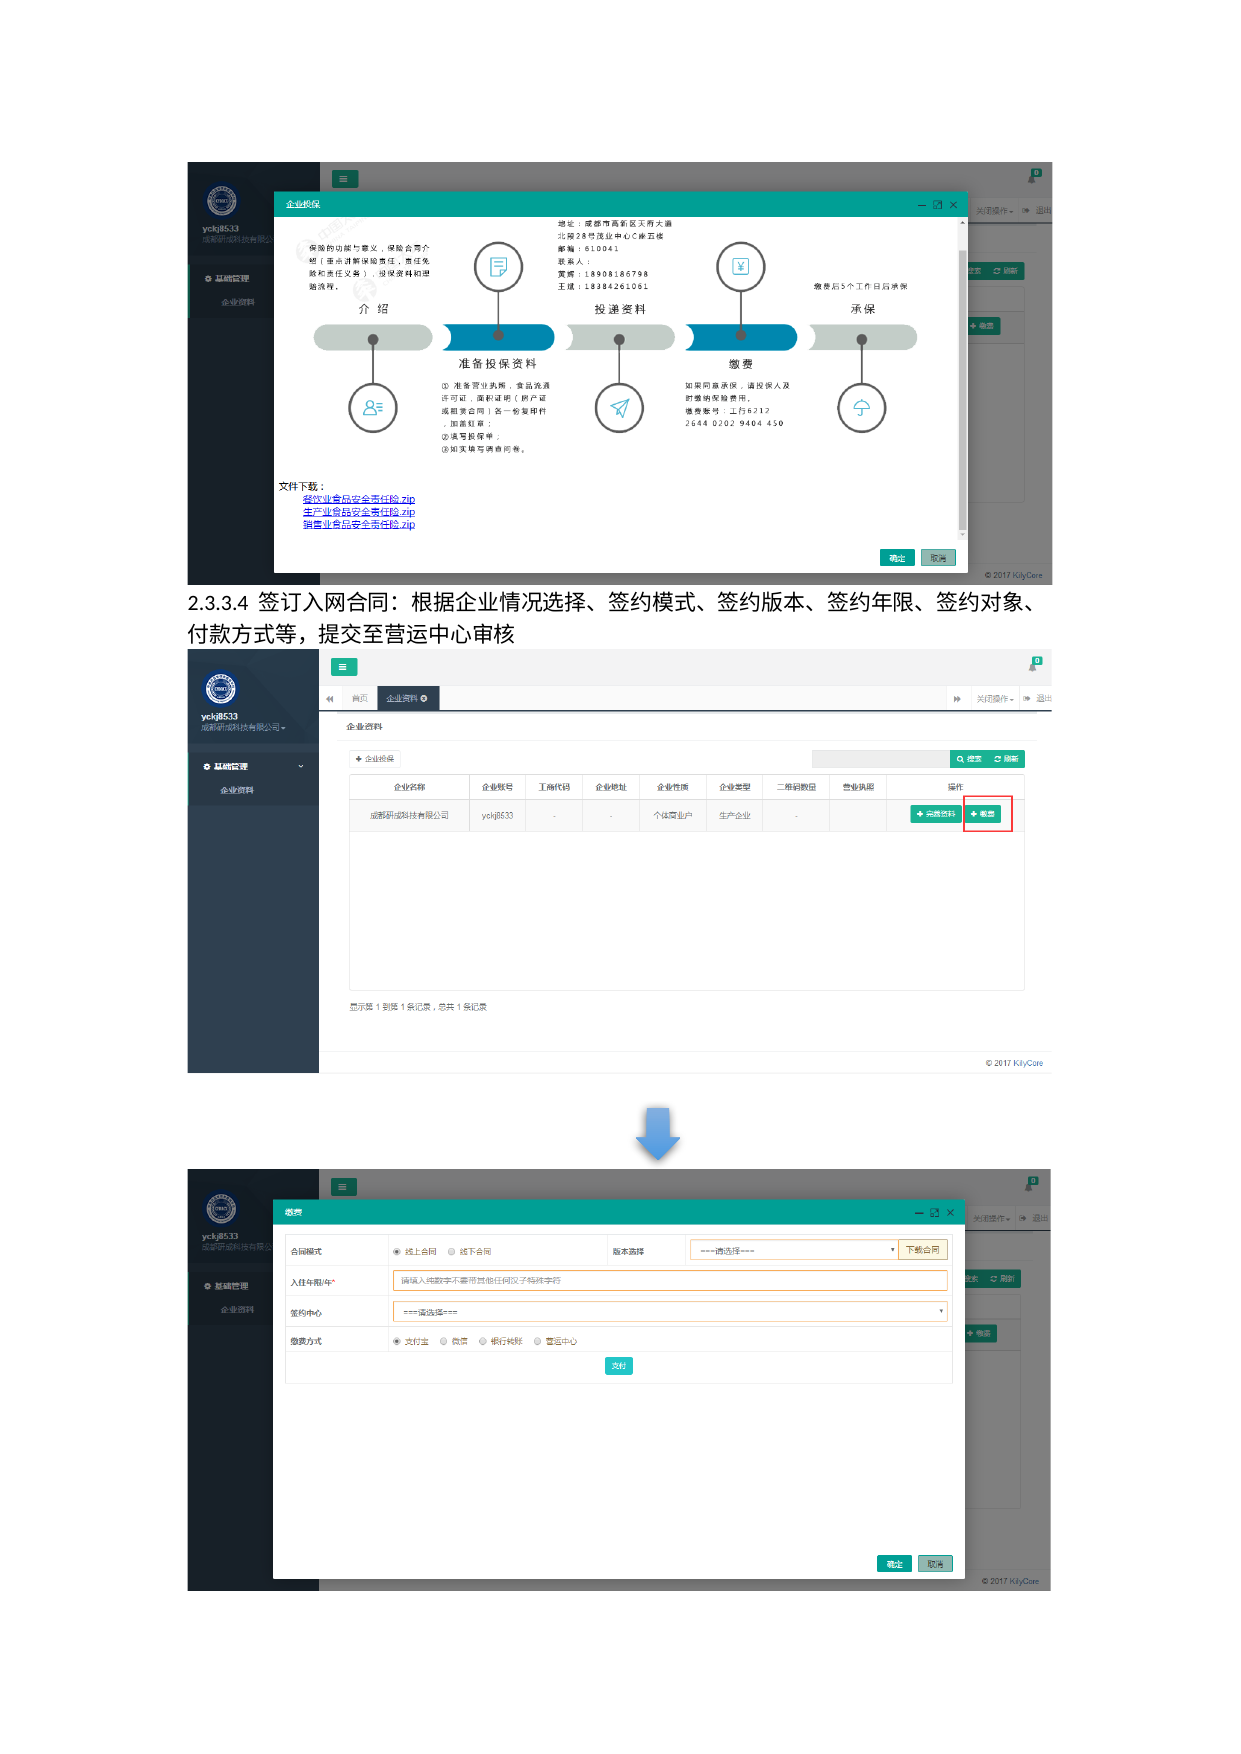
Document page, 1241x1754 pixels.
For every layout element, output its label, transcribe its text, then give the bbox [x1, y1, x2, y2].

picture [187, 649, 1052, 1074]
list 2.3.3.4 签订入网合同：根据企业情况选择、签约模式、签约版本、签约年限、签约对象、付款方式等，提交至营运中心审核 [187, 585, 1053, 649]
picture [187, 162, 1053, 585]
picture [187, 1169, 1051, 1591]
